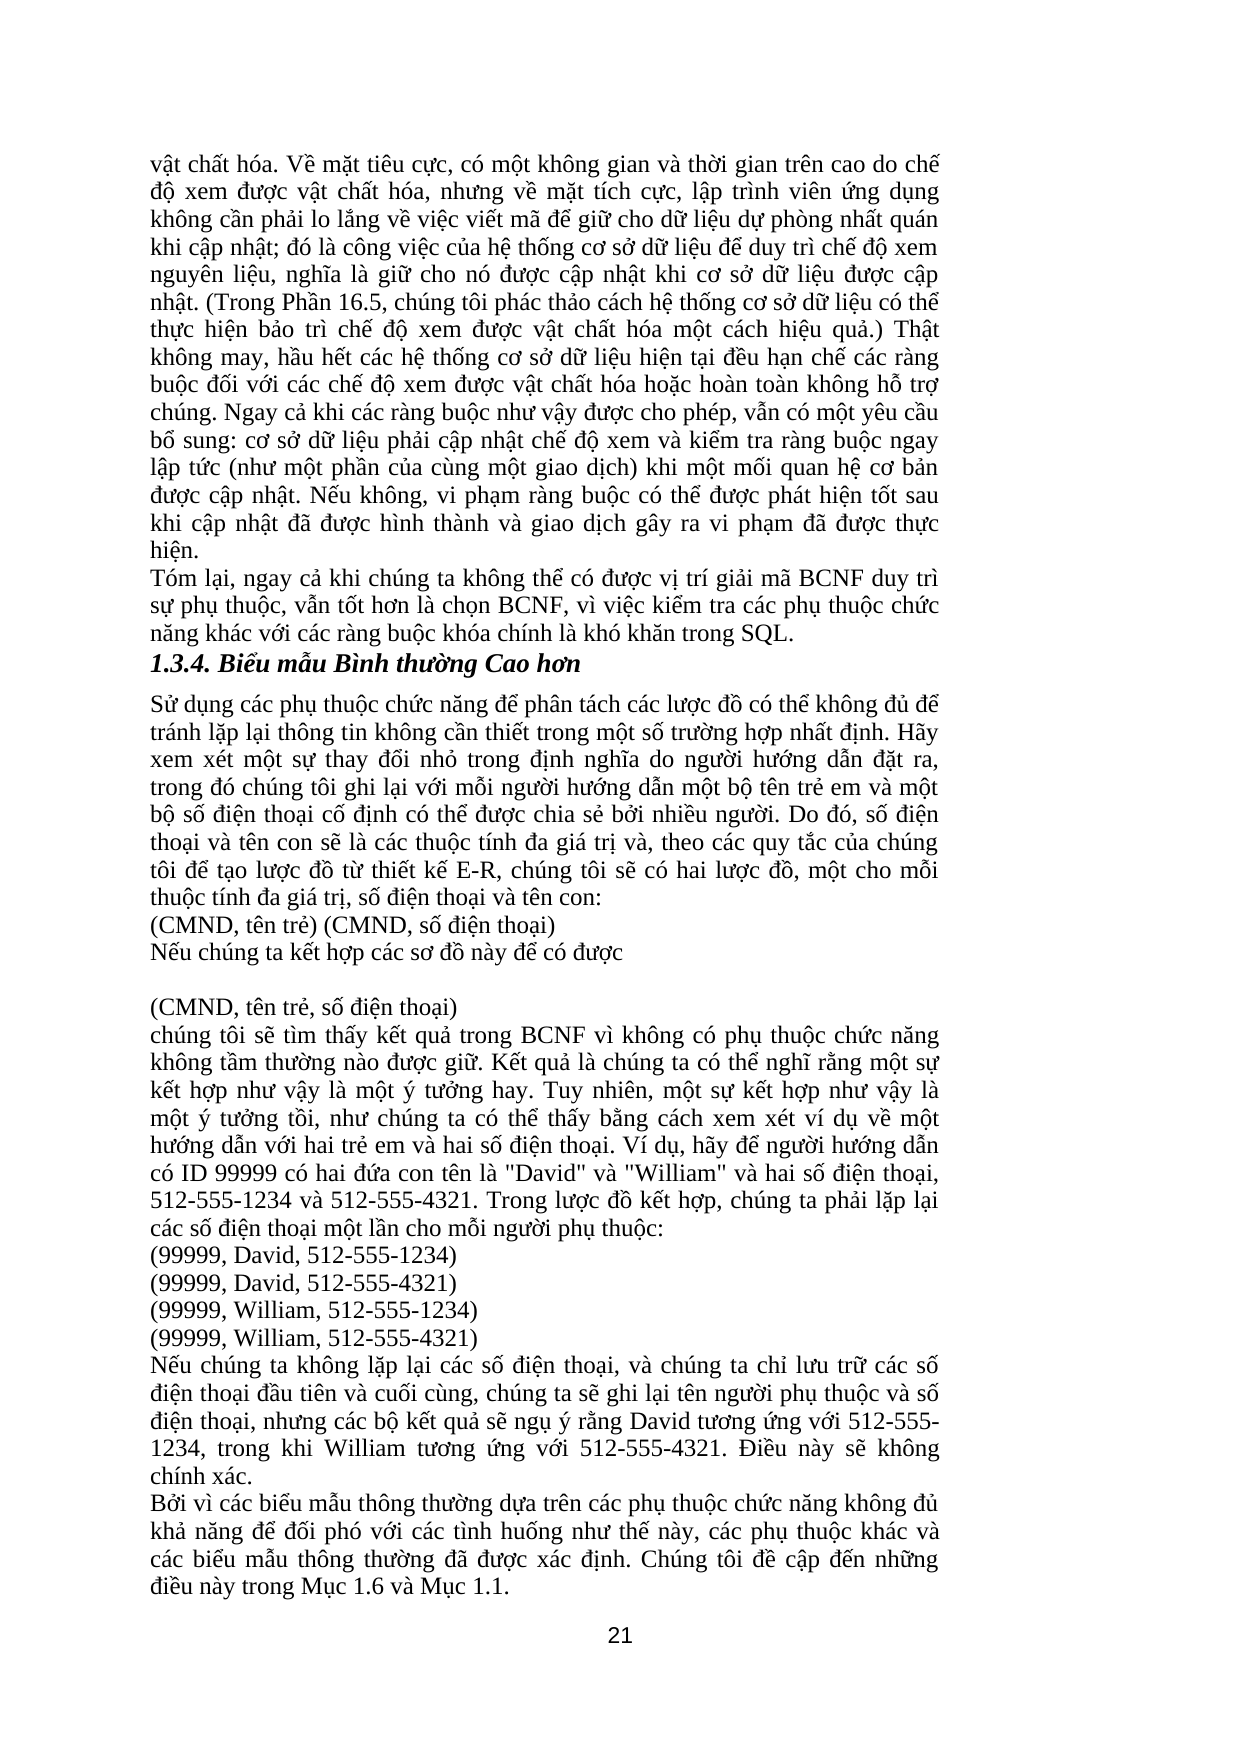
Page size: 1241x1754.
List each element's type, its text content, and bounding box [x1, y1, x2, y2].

text Tóm lại, ngay cả khi chúng ta không thể có được vị trí giải mã BCNF duy trì sự phụ thuộc, vẫn tốt hơn là chọn BCNF, vì việc kiểm tra các phụ thuộc chức năng khác với các ràng buộc khóa chính là khó khăn trong SQL. [150, 564, 940, 647]
text (99999, David, 512-555-1234) [150, 1242, 940, 1269]
text (99999, William, 512-555-4321) [150, 1324, 940, 1352]
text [150, 150, 940, 564]
text Nếu chúng ta kết hợp các sơ đồ này để có được [150, 938, 940, 966]
text (CMND, tên trẻ) (CMND, số điện thoại) [150, 911, 940, 938]
text Nếu chúng ta không lặp lại các số điện thoại, và chúng ta chỉ lưu trữ các số điện thoại đầu tiên và cuối cùng, chúng ta sẽ ghi lại tên người phụ thuộc và số điện thoại, nhưng các bộ kết quả sẽ ngụ ý rằng David tương ứng với 512-555-1234, trong khi William tương ứng với 512-555-4321. Điều này sẽ không chính xác. [150, 1352, 940, 1490]
text chúng tôi sẽ tìm thấy kết quả trong BCNF vì không có phụ thuộc chức năng không tầm thường nào được giữ. Kết quả là chúng ta có thể nghĩ rằng một sự kết hợp như vậy là một ý tưởng hay. Tuy nhiên, một sự kết hợp như vậy là một ý tưởng tồi, như chúng ta có thể thấy bằng cách xem xét ví dụ về một hướng dẫn với hai trẻ em và hai số điện thoại. Ví dụ, hãy để người hướng dẫn có ID 99999 có hai đứa con tên là "David" và "William" và hai số điện thoại, 512-555-1234 và 512-555-4321. Trong lược đồ kết hợp, chúng ta phải lặp lại các số điện thoại một lần cho mỗi người phụ thuộc: [150, 1021, 940, 1242]
text (CMND, tên trẻ, số điện thoại) [150, 993, 940, 1021]
text Bởi vì các biểu mẫu thông thường dựa trên các phụ thuộc chức năng không đủ khả năng để đối phó với các tình huống như thế này, các phụ thuộc khác và các biểu mẫu thông thường đã được xác định. Chúng tôi đề cập đến những điều này trong Mục 1.6 và Mục 1.1. [150, 1490, 940, 1600]
text (99999, David, 512-555-4321) [150, 1269, 940, 1297]
subtitle 1.3.4. Biểu mẫu Bình thường Cao hơn [150, 647, 1090, 678]
text Sử dụng các phụ thuộc chức năng để phân tách các lược đồ có thể không đủ để tránh lặp lại thông tin không cần thiết trong một số trường hợp nhất định. Hãy xem xét một sự thay đổi nhỏ trong định nghĩa do người hướng dẫn đặt ra, trong đó chúng tôi ghi lại với mỗi người hướng dẫn một bộ tên trẻ em và một bộ số điện thoại cố định có thể được chia sẻ bởi nhiều người. Do đó, số điện thoại và tên con sẽ là các thuộc tính đa giá trị và, theo các quy tắc của chúng tôi để tạo lược đồ từ thiết kế E-R, chúng tôi sẽ có hai lược đồ, một cho mỗi thuộc tính đa giá trị, số điện thoại và tên con: [150, 690, 940, 911]
text (99999, William, 512-555-1234) [150, 1297, 940, 1324]
